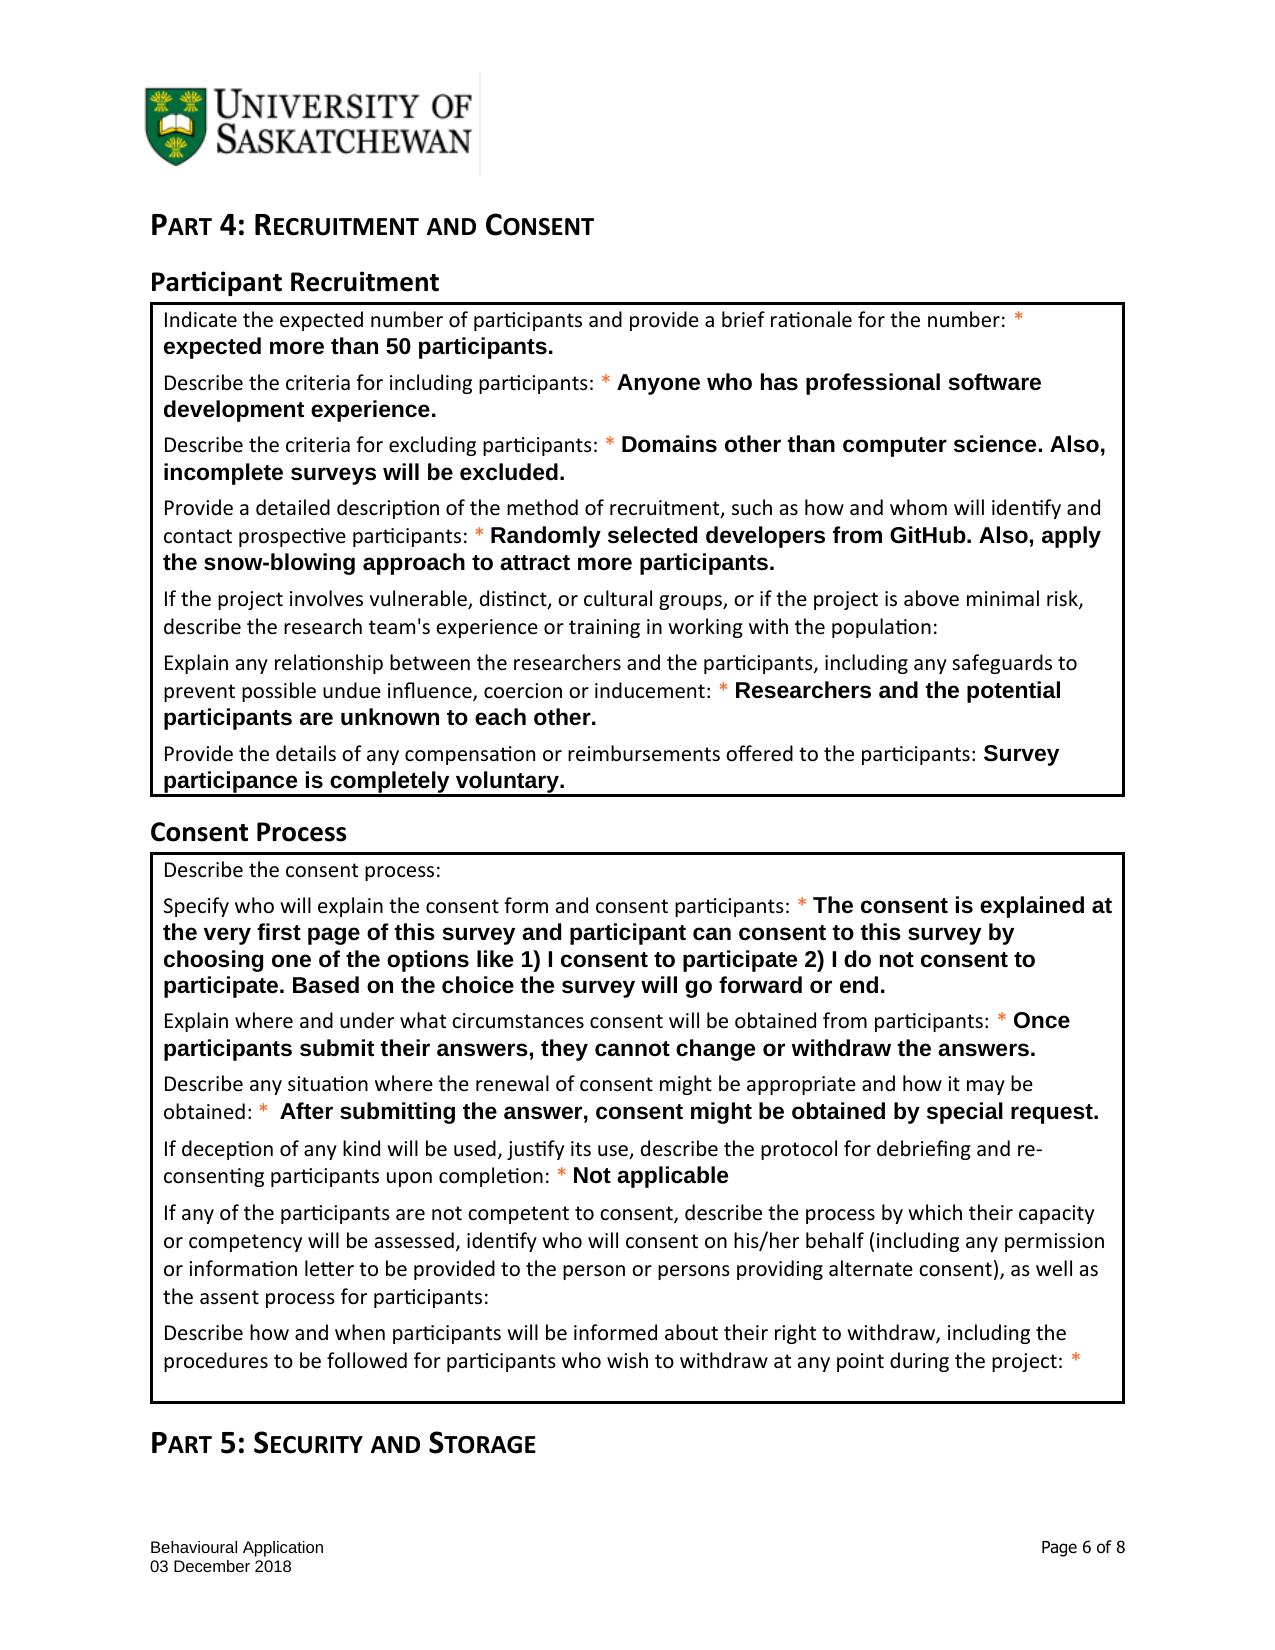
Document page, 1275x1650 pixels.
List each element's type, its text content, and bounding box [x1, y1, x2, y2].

text Consent Process [150, 813, 1125, 849]
table_header Indicate the expected number of participants and provide a brief rationale for the number: * expected more than 50 participants. Describe the criteria for including participants: * Anyone who has professional software development experience. Describe the criteria for excluding participants: * Domains other than computer science. Also, incomplete surveys will be excluded. Provide a detailed description of the method of recruitment, such as how and whom will identify and contact prospective participants: * Randomly selected developers from GitHub. Also, apply the snow-blowing approach to attract more participants. If the project involves vulnerable, distinct, or cultural groups, or if the project is above minimal risk, describe the research team's experience or training in working with the population: Explain any relationship between the researchers and the participants, including any safeguards to prevent possible undue influence, coercion or inducement: * Researchers and the potential participants are unknown to each other. Provide the details of any compensation or reimbursements offered to the participants: Survey participance is completely voluntary. [153, 305, 1122, 793]
text Participant Recruitment [150, 263, 1125, 299]
text Part 4: Recruitment and Consent [150, 203, 1125, 244]
table_header Describe the consent process: Specify who will explain the consent form and consent participants: * The consent is explained at the very first page of this survey and participant can consent to this survey by choosing one of the options like 1) I consent to participate 2) I do not consent to participate. Based on the choice the survey will go forward or end. Explain where and under what circumstances consent will be obtained from participants: * Once participants submit their answers, they cannot change or withdraw the answers. Describe any situation where the renewal of consent might be appropriate and how it may be obtained: * After submitting the answer, consent might be obtained by special request. If deception of any kind will be used, justify its use, describe the protocol for debriefing and re-consenting participants upon completion: * Not applicable If any of the participants are not competent to consent, describe the process by which their capacity or competency will be assessed, identify who will consent on his/her behalf (including any permission or information letter to be provided to the person or persons providing alternate consent), as well as the assent process for participants: Describe how and when participants will be informed about their right to withdraw, including the procedures to be followed for participants who wish to withdraw at any point during the project: * [153, 855, 1122, 1401]
picture [135, 73, 483, 175]
text Part 5: Security and Storage [150, 1421, 1125, 1461]
